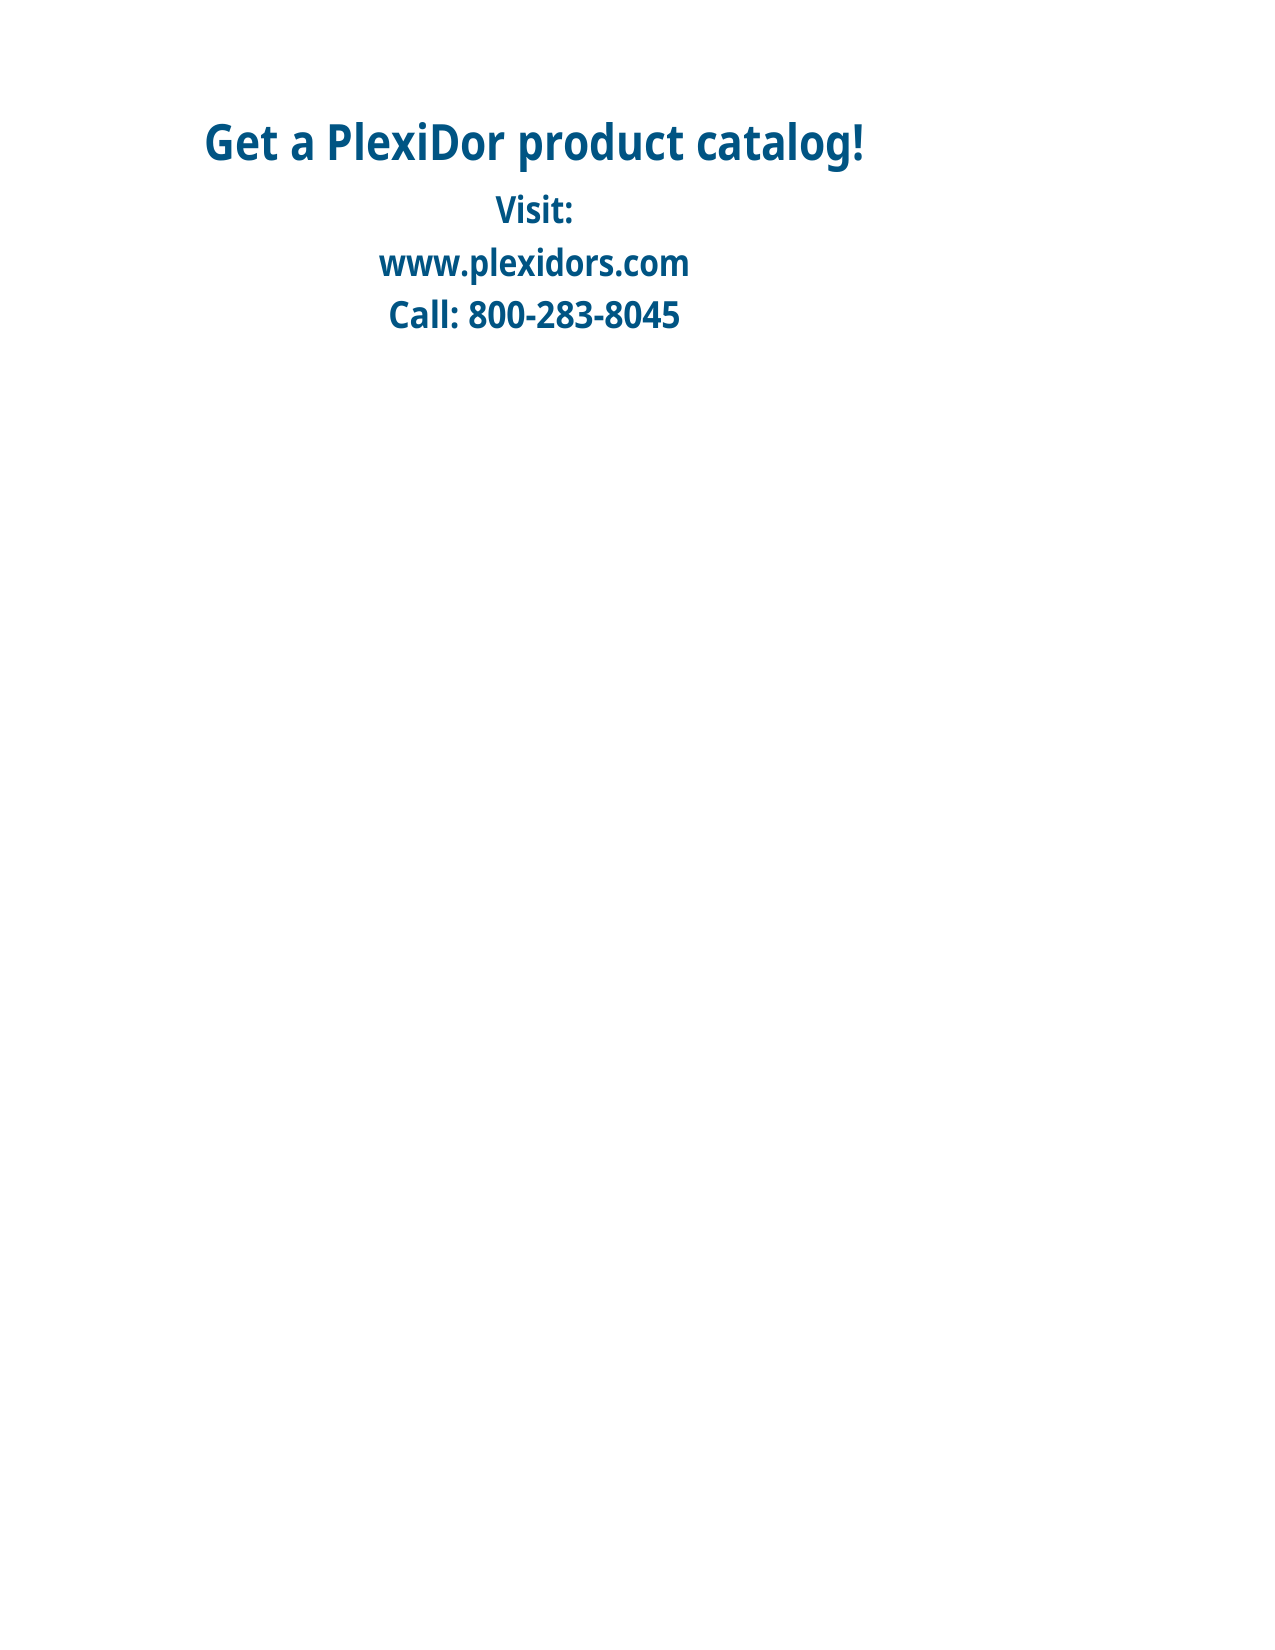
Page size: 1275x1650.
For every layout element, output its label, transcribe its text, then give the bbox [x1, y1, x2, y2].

subtitle Visit: www.plexidors.com Call: 800-283-8045 [344, 184, 724, 340]
text Get a PlexiDor product catalog! [148, 107, 920, 175]
